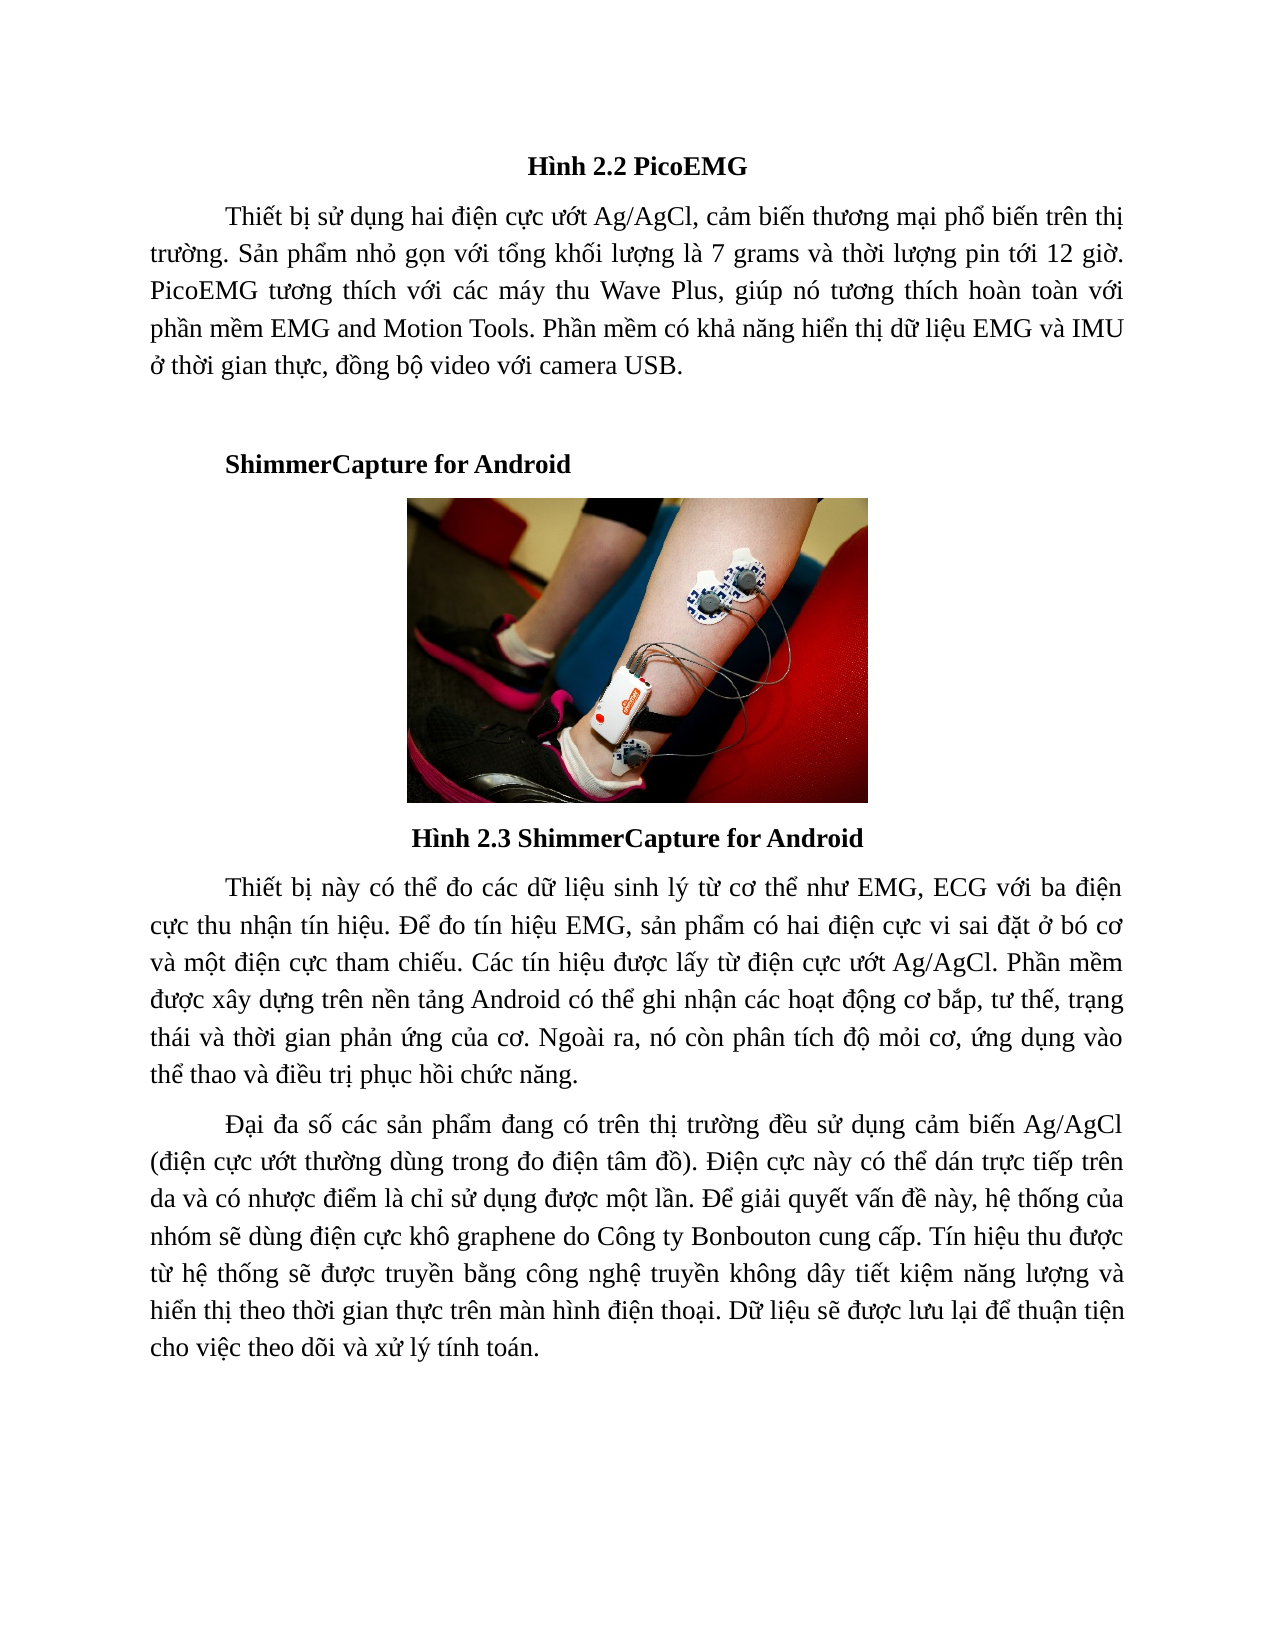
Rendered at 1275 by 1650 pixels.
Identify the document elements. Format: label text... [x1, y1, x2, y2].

text Thiết bị sử dụng hai điện cực ướt Ag/AgCl, cảm biến thương mại phổ biến trên thị trường. Sản phẩm nhỏ gọn với tổng khối lượng là 7 grams và thời lượng pin tới 12 giờ. PicoEMG tương thích với các máy thu Wave Plus, giúp nó tương thích hoàn toàn với phần mềm EMG and Motion Tools. Phần mềm có khả năng hiển thị dữ liệu EMG và IMU ở thời gian thực, đồng bộ video với camera USB. [150, 200, 1125, 380]
text ShimmerCapture for Android [150, 448, 1125, 480]
text Thiết bị này có thể đo các dữ liệu sinh lý từ cơ thể như EMG, ECG với ba điện cực thu nhận tín hiệu. Để đo tín hiệu EMG, sản phẩm có hai điện cực vi sai đặt ở bó cơ và một điện cực tham chiếu. Các tín hiệu được lấy từ điện cực ướt Ag/AgCl. Phần mềm được xây dựng trên nền tảng Android có thể ghi nhận các hoạt động cơ bắp, tư thế, trạng thái và thời gian phản ứng của cơ. Ngoài ra, nó còn phân tích độ mỏi cơ, ứng dụng vào thể thao và điều trị phục hồi chức năng. [150, 871, 1125, 1089]
text Đại đa số các sản phẩm đang có trên thị trường đều sử dụng cảm biến Ag/AgCl (điện cực ướt thường dùng trong đo điện tâm đồ). Điện cực này có thể dán trực tiếp trên da và có nhược điểm là chỉ sử dụng được một lần. Để giải quyết vấn đề này, hệ thống của nhóm sẽ dùng điện cực khô graphene do Công ty Bonbouton cung cấp. Tín hiệu thu được từ hệ thống sẽ được truyền bằng công nghệ truyền không dây tiết kiệm năng lượng và hiển thị theo thời gian thực trên màn hình điện thoại. Dữ liệu sẽ được lưu lại để thuận tiện cho việc theo dõi và xử lý tính toán. [150, 1108, 1125, 1363]
picture [407, 498, 868, 803]
